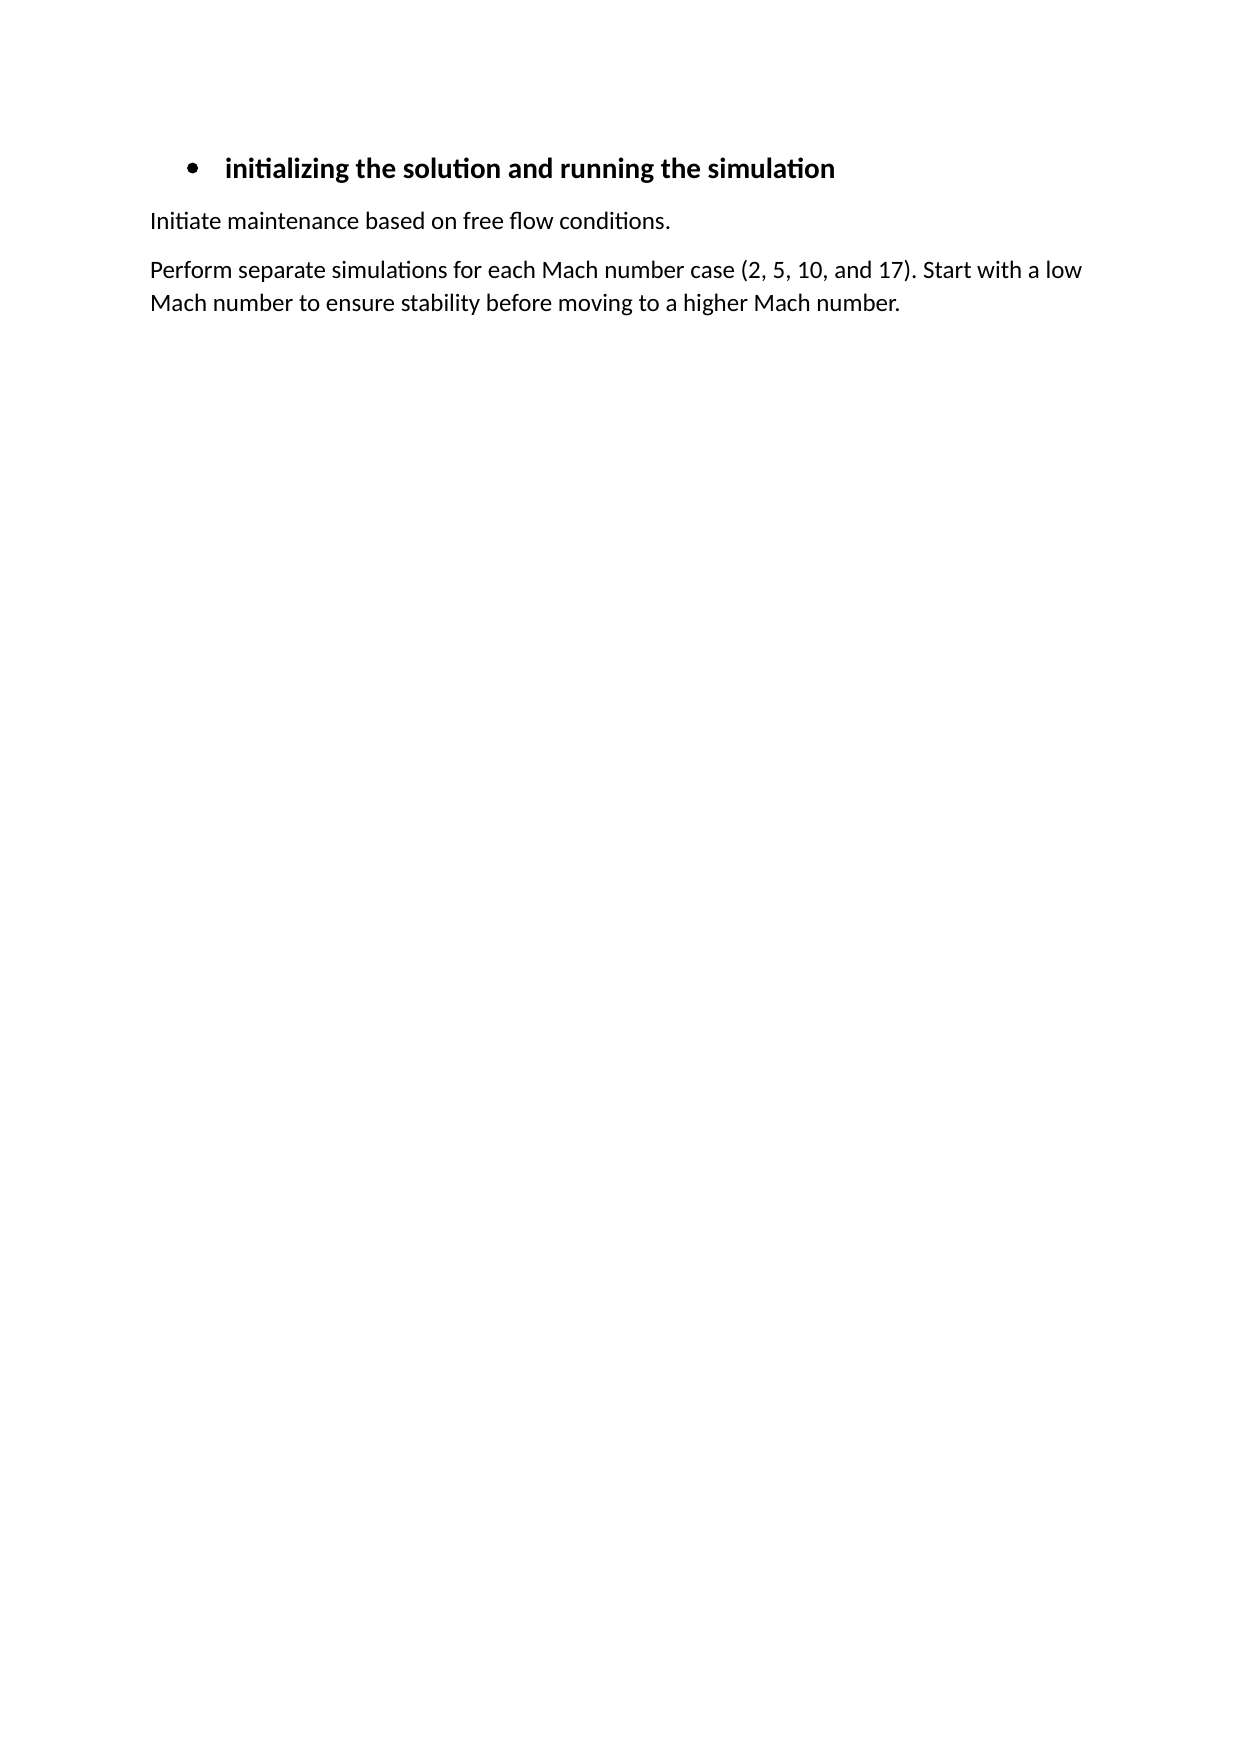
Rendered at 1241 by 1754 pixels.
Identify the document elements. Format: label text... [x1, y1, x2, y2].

text Perform separate simulations for each Mach number case (2, 5, 10, and 17). Start with a low Mach number to ensure stability before moving to a higher Mach number. [150, 255, 1090, 318]
text Initiate maintenance based on free flow conditions. [150, 205, 1090, 236]
list initializing the solution and running the simulation [187, 150, 1090, 186]
